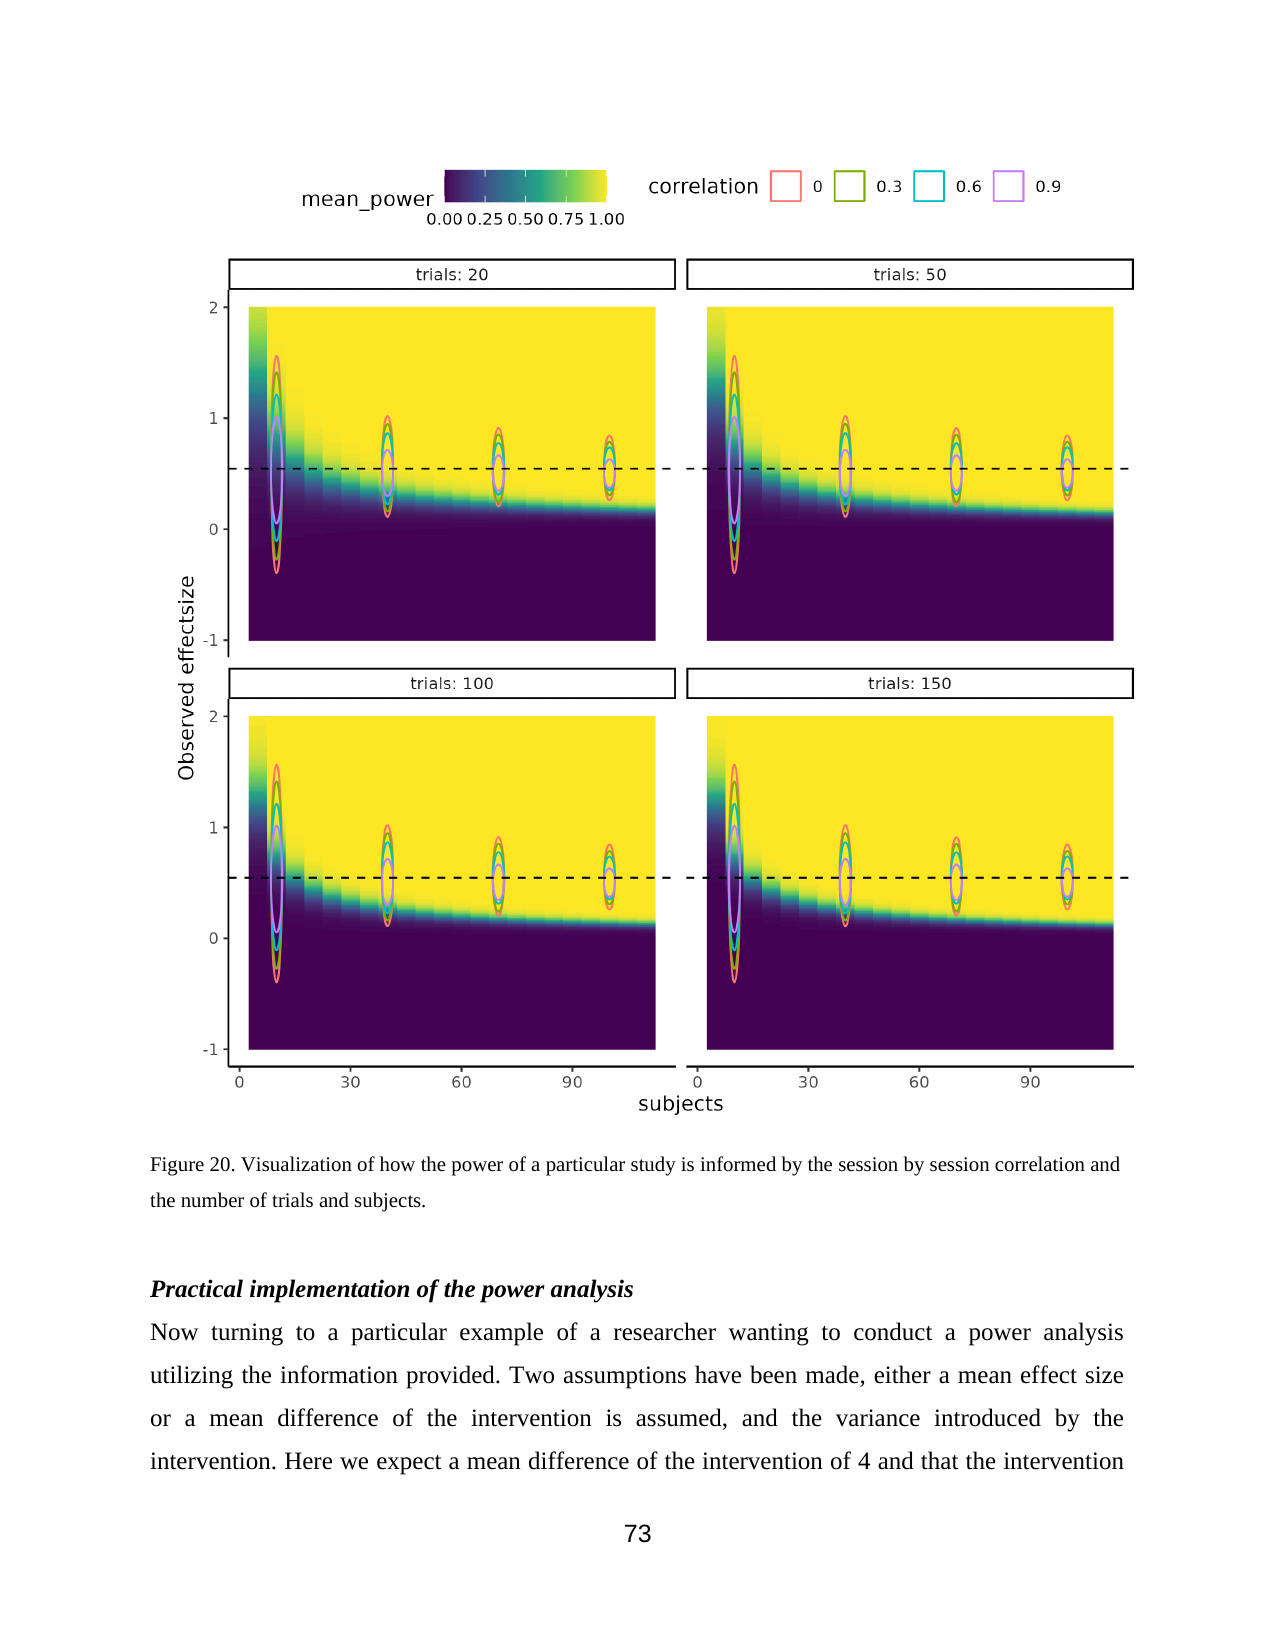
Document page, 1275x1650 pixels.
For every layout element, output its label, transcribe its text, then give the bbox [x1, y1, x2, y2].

subtitle Practical implementation of the power analysis [150, 1274, 1125, 1303]
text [150, 1317, 1125, 1475]
picture [168, 150, 1144, 1125]
text Figure 20. Visualization of how the power of a particular study is informed by the session by session correlation and the number of trials and subjects. [150, 1152, 1125, 1212]
